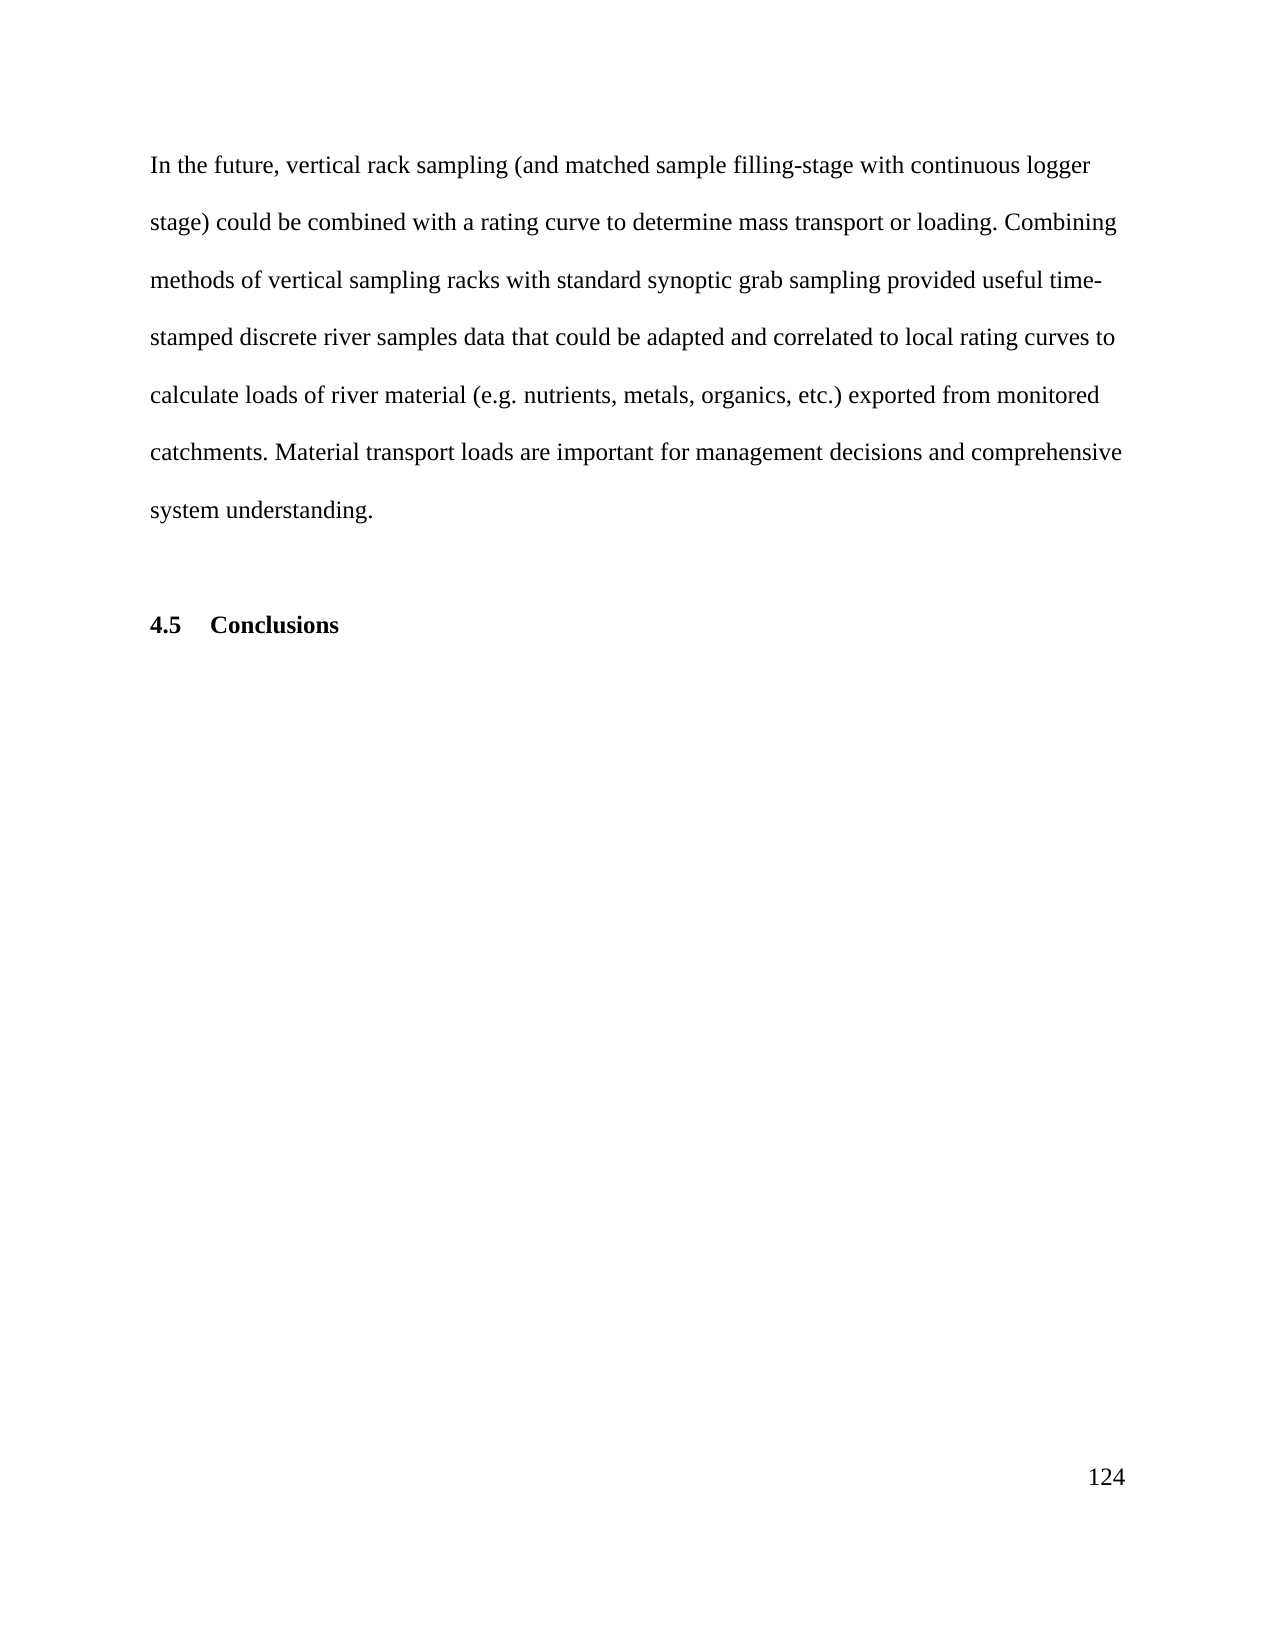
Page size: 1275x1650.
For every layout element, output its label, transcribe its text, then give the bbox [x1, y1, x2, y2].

text In the future, vertical rack sampling (and matched sample filling-stage with continuous logger stage) could be combined with a rating curve to determine mass transport or loading. Combining methods of vertical sampling racks with standard synoptic grab sampling provided useful time-stamped discrete river samples data that could be adapted and correlated to local rating curves to calculate loads of river material (e.g. nutrients, metals, organics, etc.) exported from monitored catchments. Material transport loads are important for management decisions and comprehensive system understanding. [150, 150, 1125, 524]
subtitle Conclusions [150, 610, 1125, 639]
